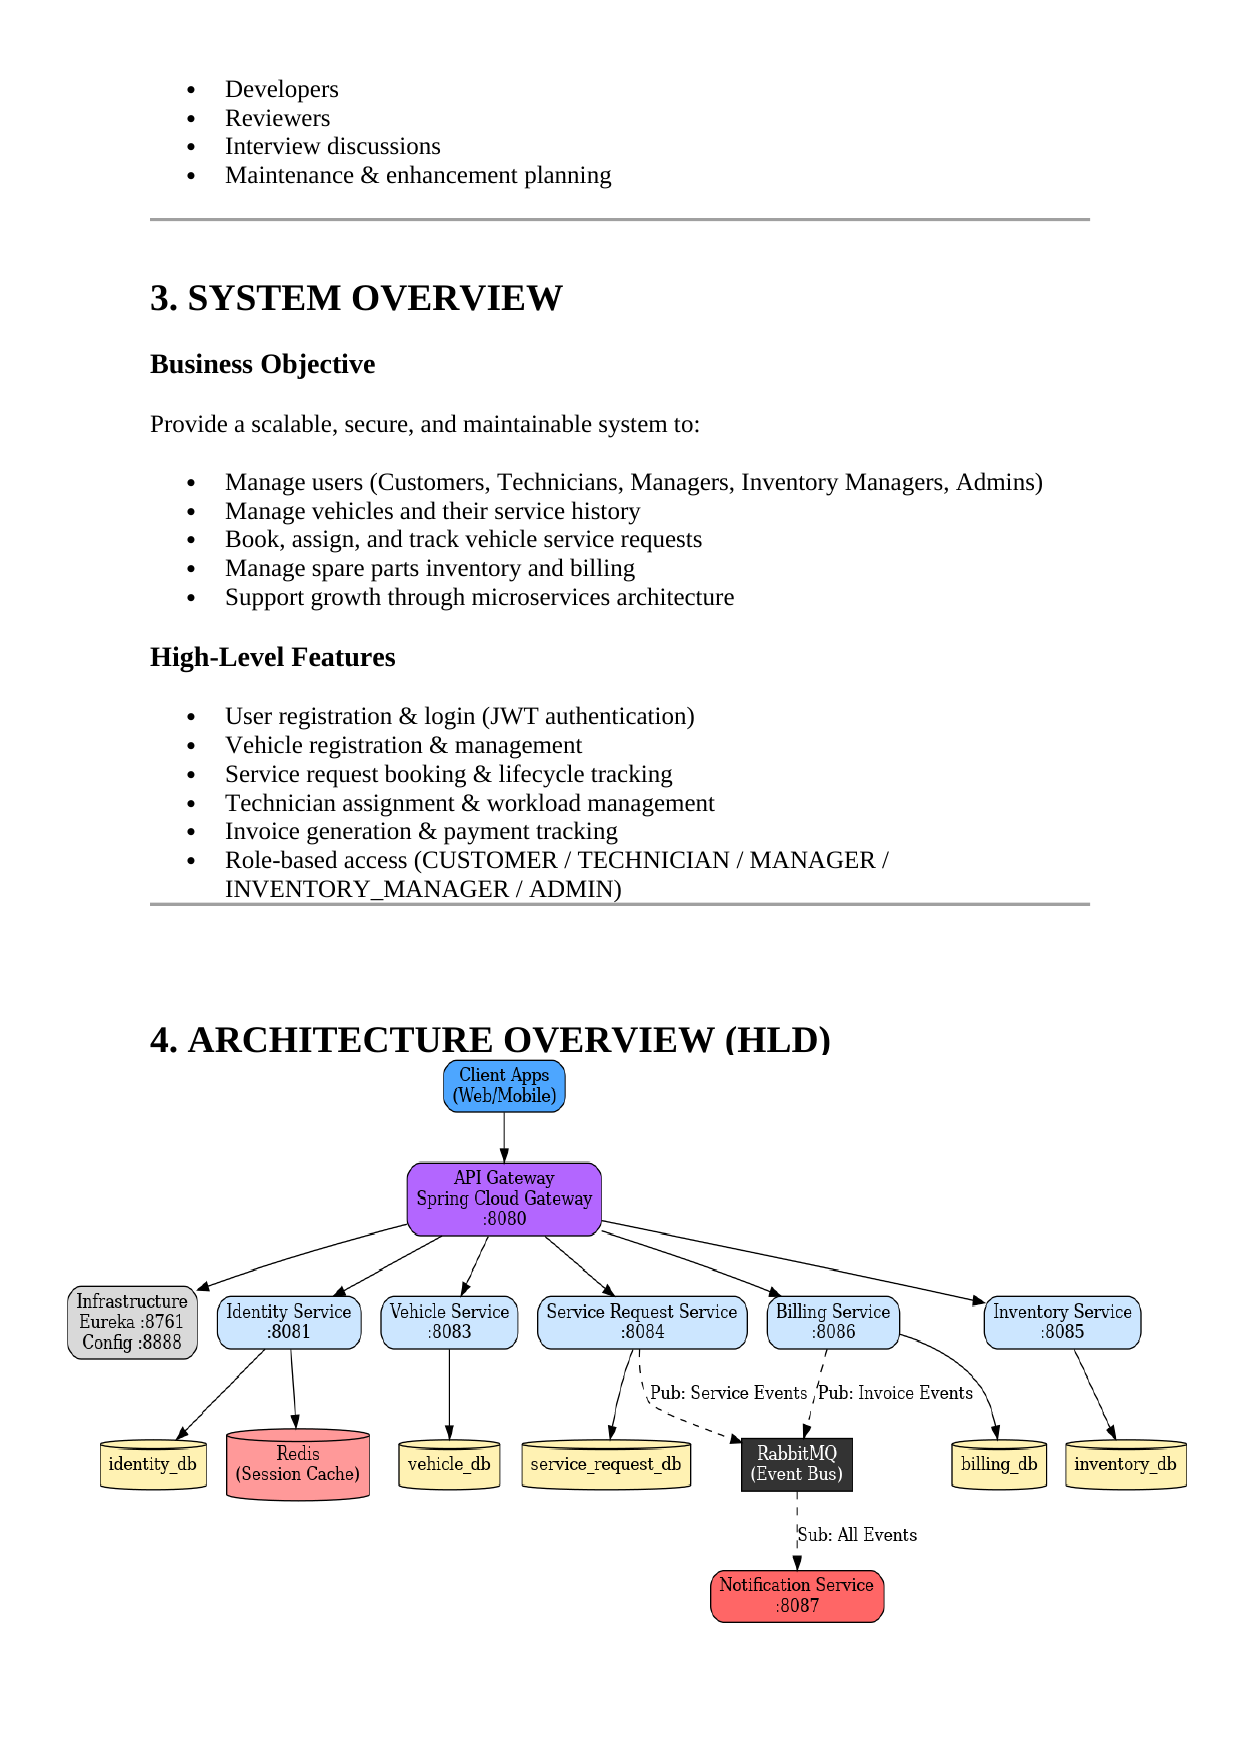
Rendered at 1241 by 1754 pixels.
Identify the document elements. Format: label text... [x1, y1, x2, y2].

list Reviewers [187, 103, 1090, 131]
text 3. SYSTEM OVERVIEW [150, 275, 1090, 318]
picture [63, 1055, 1191, 1629]
text Business Objective [150, 347, 1090, 380]
list Vehicle registration & management [187, 730, 1090, 759]
list Maintenance & enhancement planning [187, 160, 1090, 189]
list Technician assignment & workload management [187, 788, 1090, 816]
list Manage users (Customers, Technicians, Managers, Inventory Managers, Admins) [187, 467, 1090, 496]
list Role-based access (CUSTOMER / TECHNICIAN / MANAGER / INVENTORY_MANAGER / ADMIN) [187, 845, 1090, 902]
list Interview discussions [187, 131, 1090, 160]
list Invoice generation & payment tracking [187, 816, 1090, 845]
list Developers [187, 74, 1090, 103]
list Manage spare parts inventory and billing [187, 553, 1090, 582]
list User registration & login (JWT authentication) [187, 701, 1090, 730]
list Support growth through microservices architecture [187, 582, 1090, 611]
text 4. ARCHITECTURE OVERVIEW (HLD) [150, 1017, 1090, 1055]
list Book, assign, and track vehicle service requests [187, 524, 1090, 553]
text Provide a scalable, secure, and maintainable system to: [150, 409, 1090, 438]
list Service request booking & lifecycle tracking [187, 759, 1090, 788]
text High-Level Features [150, 640, 1090, 672]
list Manage vehicles and their service history [187, 496, 1090, 524]
